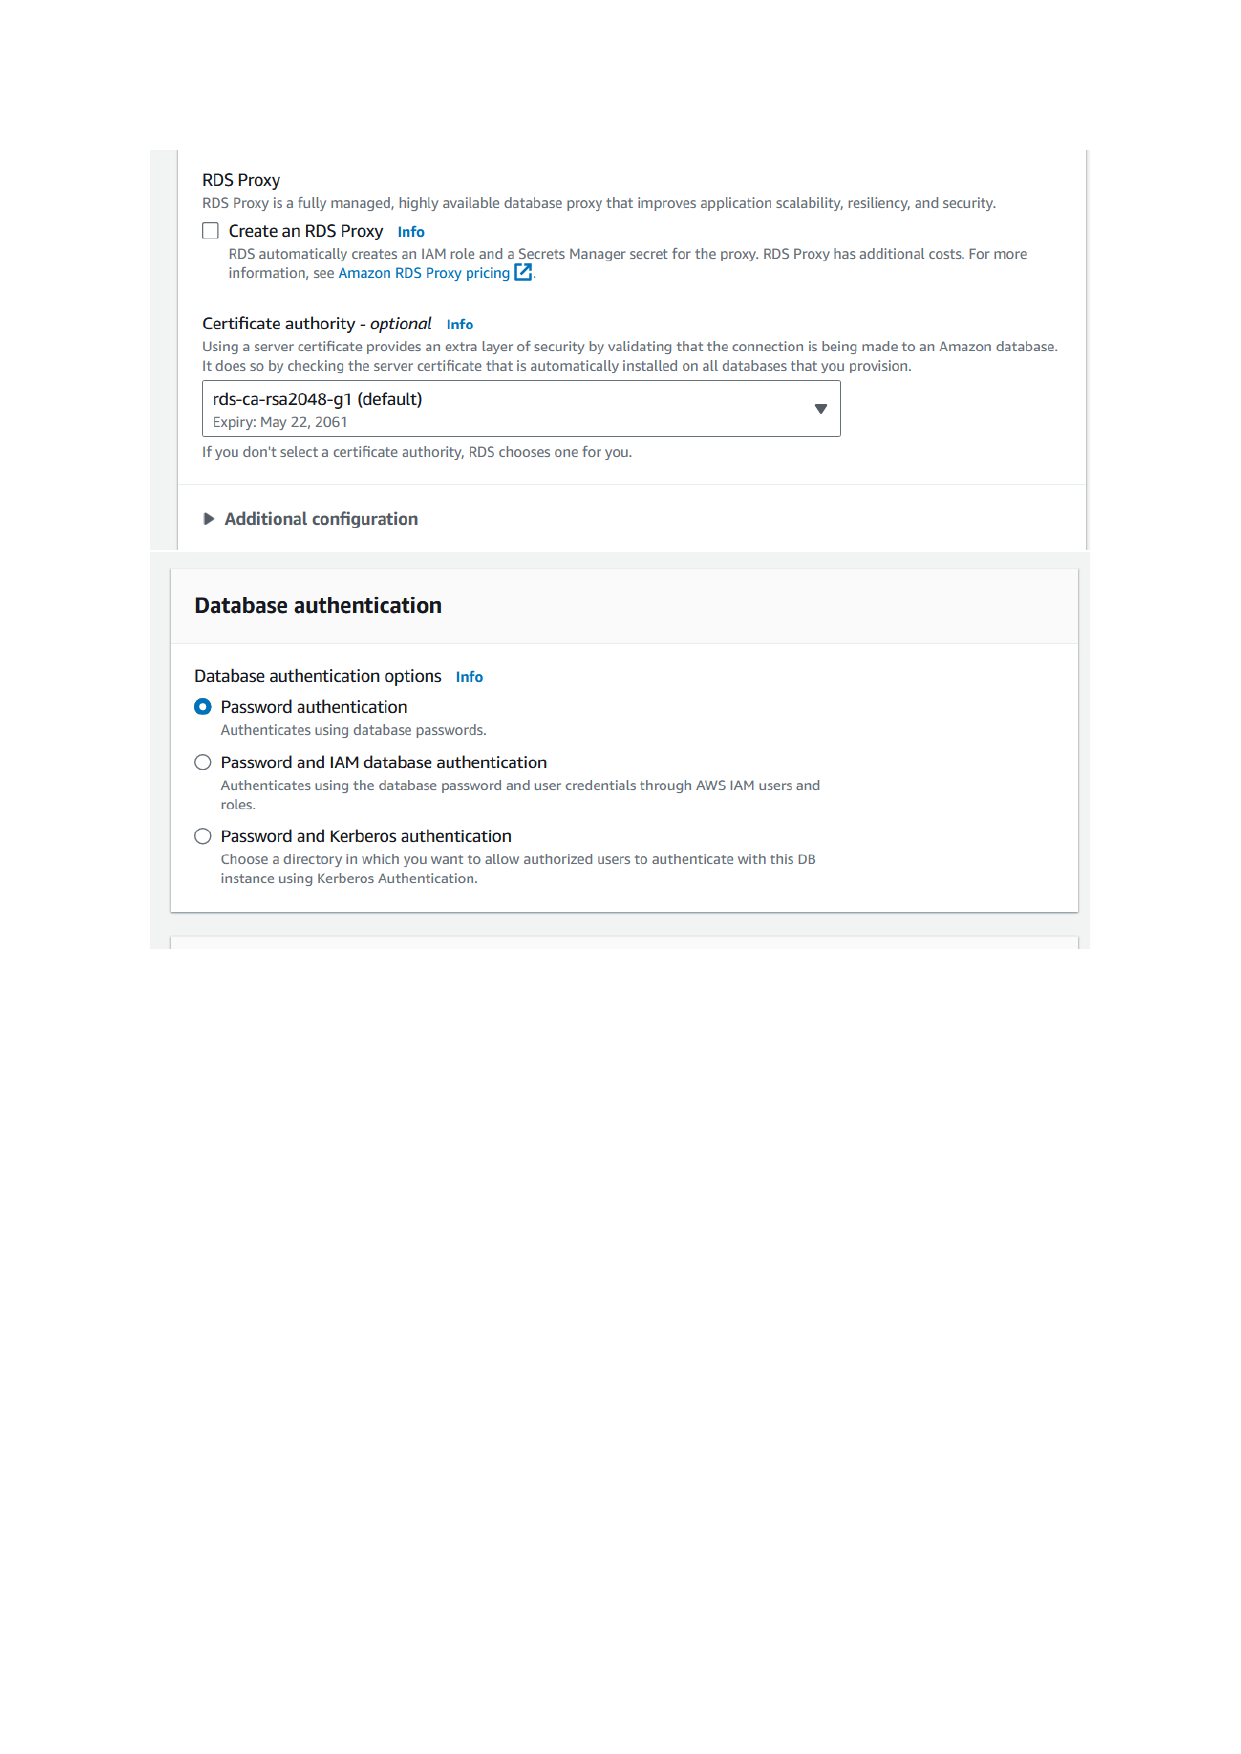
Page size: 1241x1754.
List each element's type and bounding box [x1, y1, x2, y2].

picture [150, 552, 1091, 949]
picture [150, 150, 1091, 550]
